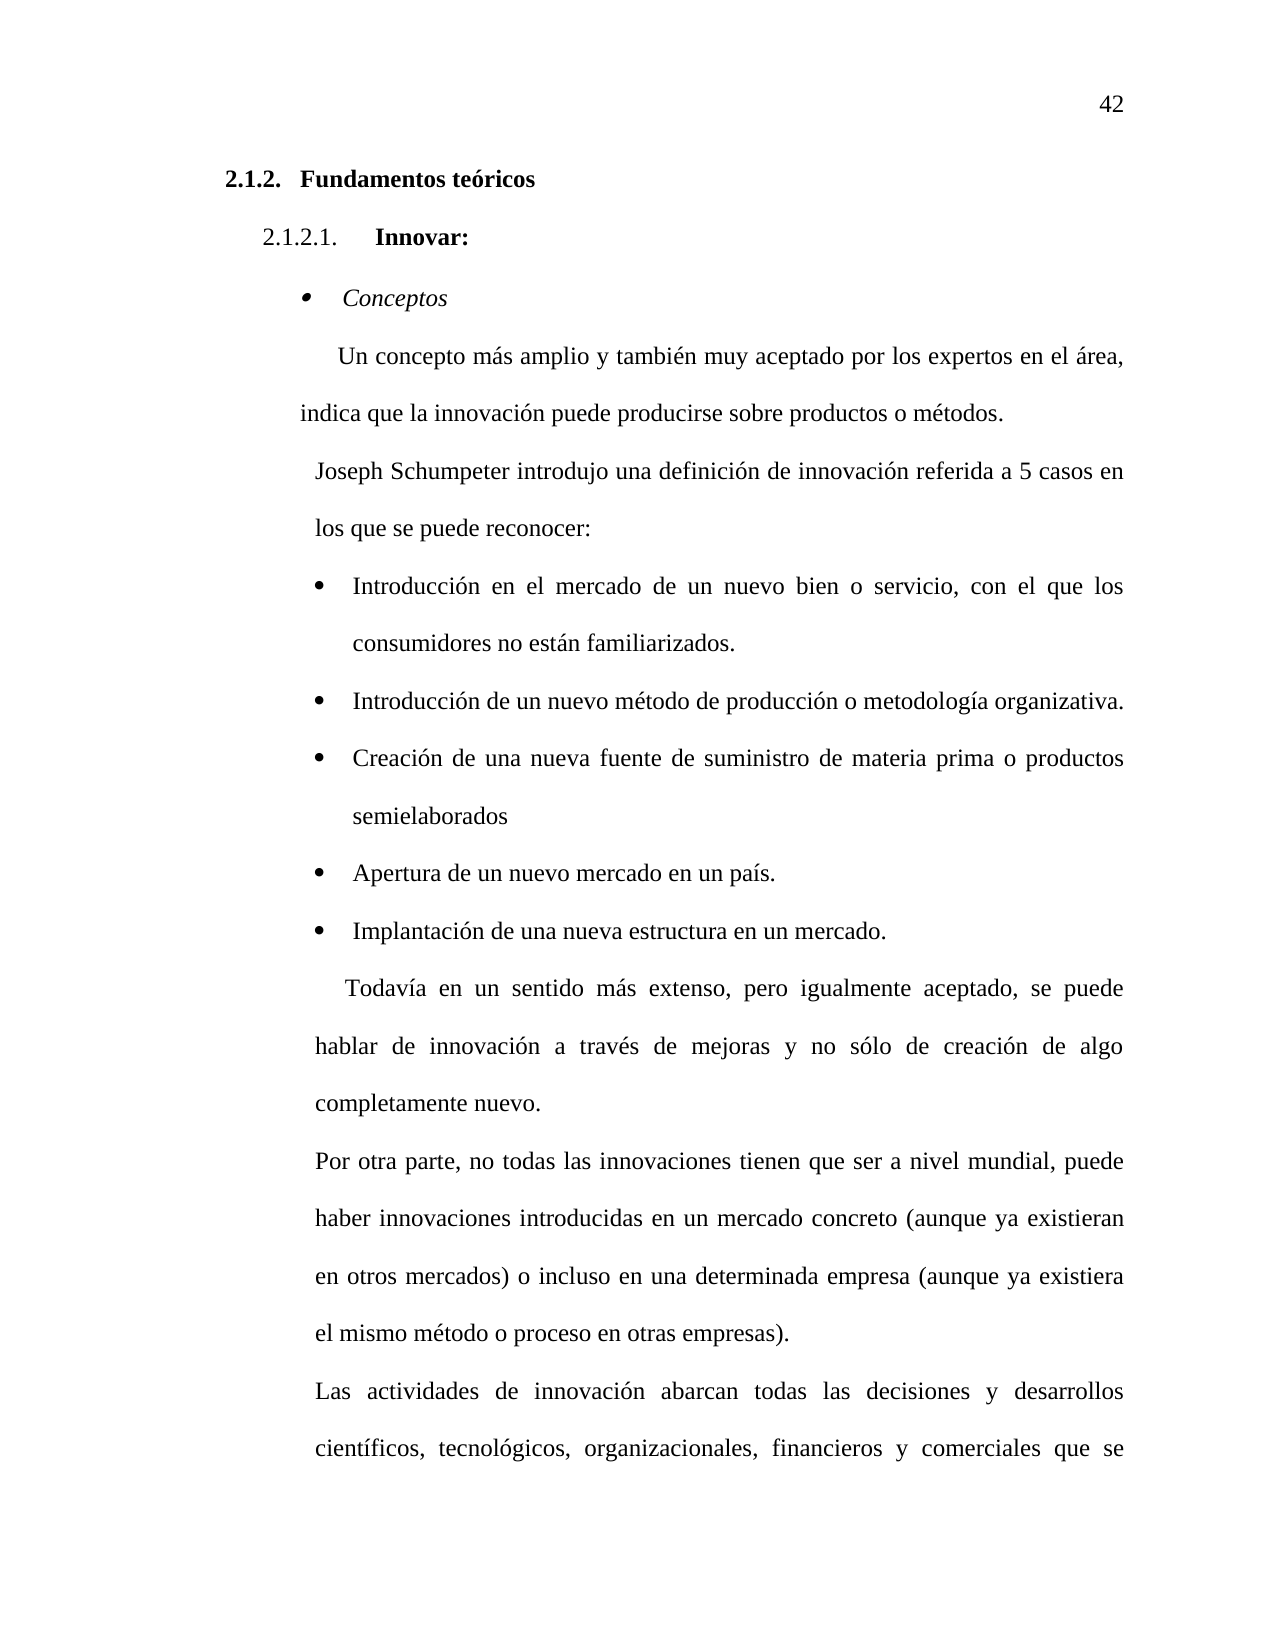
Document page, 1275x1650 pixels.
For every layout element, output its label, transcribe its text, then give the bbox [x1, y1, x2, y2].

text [315, 1376, 1125, 1462]
list Apertura de un nuevo mercado en un país. [315, 858, 1125, 887]
text Un concepto más amplio y también muy aceptado por los expertos en el área, indica que la innovación puede producirse sobre productos o métodos. [300, 341, 1125, 427]
text Todavía en un sentido más extenso, pero igualmente aceptado, se puede hablar de innovación a través de mejoras y no sólo de creación de algo completamente nuevo. [315, 973, 1125, 1117]
list Implantación de una nueva estructura en un mercado. [315, 916, 1125, 945]
text Por otra parte, no todas las innovaciones tienen que ser a nivel mundial, puede haber innovaciones introducidas en un mercado concreto (aunque ya existieran en otros mercados) o incluso en una determinada empresa (aunque ya existiera el mismo método o proceso en otras empresas). [315, 1146, 1125, 1347]
list Creación de una nueva fuente de suministro de materia prima o productos semielaborados [315, 743, 1125, 830]
text Joseph Schumpeter introdujo una definición de innovación referida a 5 casos en los que se puede reconocer: [315, 456, 1125, 542]
list Introducción en el mercado de un nuevo bien o servicio, con el que los consumidores no están familiarizados. [315, 571, 1125, 657]
text Conceptos [300, 283, 1125, 312]
subtitle Innovar: [262, 222, 1125, 251]
subtitle Fundamentos teóricos [225, 164, 1125, 193]
list Introducción de un nuevo método de producción o metodología organizativa. [315, 686, 1125, 715]
